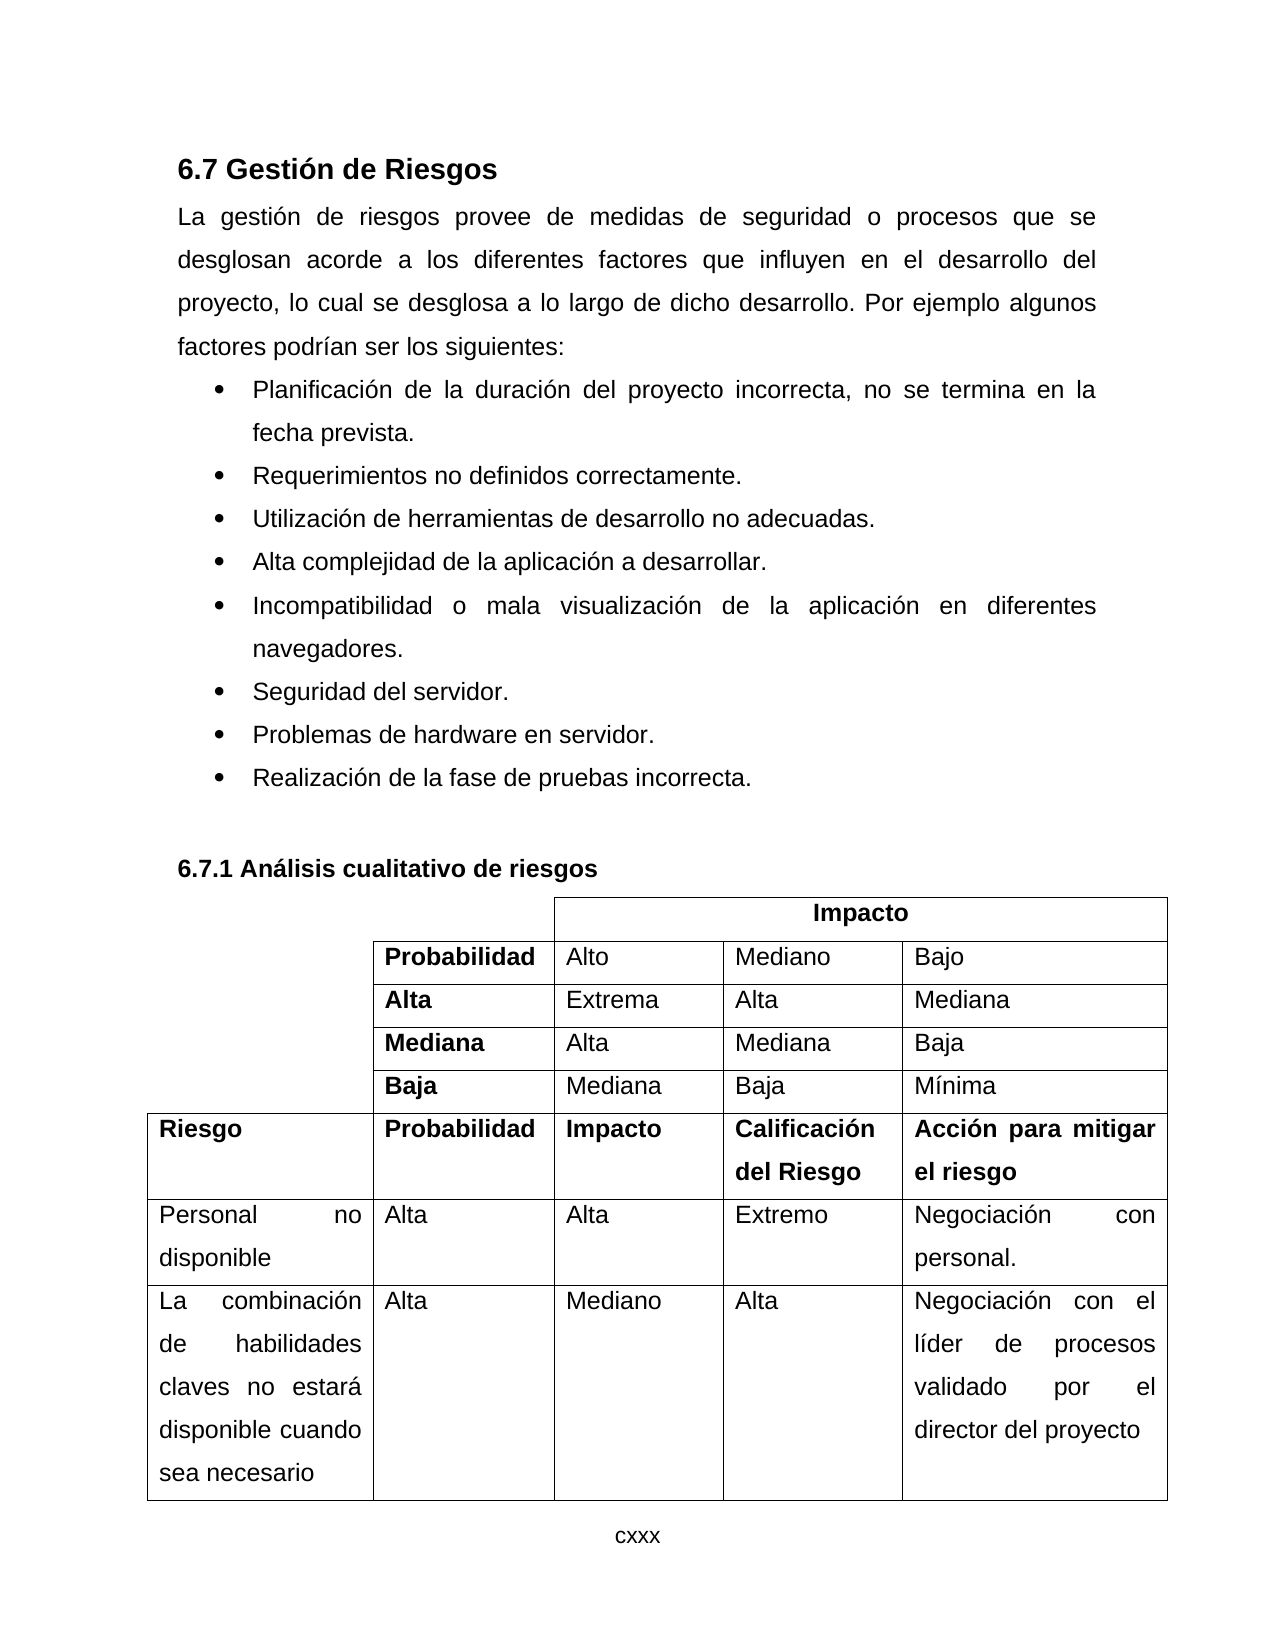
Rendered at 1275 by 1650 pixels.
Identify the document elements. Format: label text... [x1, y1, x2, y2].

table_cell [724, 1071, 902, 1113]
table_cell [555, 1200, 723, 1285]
text 6.7.1 Análisis cualitativo de riesgos [177, 854, 1098, 883]
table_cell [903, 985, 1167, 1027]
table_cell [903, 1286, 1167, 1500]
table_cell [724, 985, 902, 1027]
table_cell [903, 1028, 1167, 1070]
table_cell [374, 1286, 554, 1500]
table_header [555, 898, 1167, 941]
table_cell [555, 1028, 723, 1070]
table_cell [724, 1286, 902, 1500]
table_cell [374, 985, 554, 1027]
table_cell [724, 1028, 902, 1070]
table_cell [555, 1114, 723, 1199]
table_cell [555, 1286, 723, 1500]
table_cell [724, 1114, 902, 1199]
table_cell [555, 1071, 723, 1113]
list Realización de la fase de pruebas incorrecta. [215, 763, 1098, 792]
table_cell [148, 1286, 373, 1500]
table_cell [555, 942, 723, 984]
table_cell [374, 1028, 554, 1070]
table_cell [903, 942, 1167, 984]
list Problemas de hardware en servidor. [215, 720, 1098, 749]
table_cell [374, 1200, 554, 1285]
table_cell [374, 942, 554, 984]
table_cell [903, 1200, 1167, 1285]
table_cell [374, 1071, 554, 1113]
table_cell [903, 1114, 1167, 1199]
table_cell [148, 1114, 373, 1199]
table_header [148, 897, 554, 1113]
text 6.7 Gestión de Riesgos [177, 152, 1098, 185]
list Utilización de herramientas de desarrollo no adecuadas. [215, 504, 1098, 533]
text La gestión de riesgos provee de medidas de seguridad o procesos que se desglosan acorde a los diferentes factores que influyen en el desarrollo del proyecto, lo cual se desglosa a lo largo de dicho desarrollo. Por ejemplo algunos factores podrían ser los siguientes: [177, 202, 1098, 360]
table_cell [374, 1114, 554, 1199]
list Alta complejidad de la aplicación a desarrollar. [215, 547, 1098, 576]
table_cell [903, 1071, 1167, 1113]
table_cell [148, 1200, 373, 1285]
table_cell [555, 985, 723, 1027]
list Seguridad del servidor. [215, 677, 1098, 706]
list Planificación de la duración del proyecto incorrecta, no se termina en la fecha prevista. [215, 374, 1098, 447]
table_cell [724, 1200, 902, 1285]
list Incompatibilidad o mala visualización de la aplicación en diferentes navegadores. [215, 591, 1098, 663]
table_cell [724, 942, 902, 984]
list Requerimientos no definidos correctamente. [215, 461, 1098, 490]
